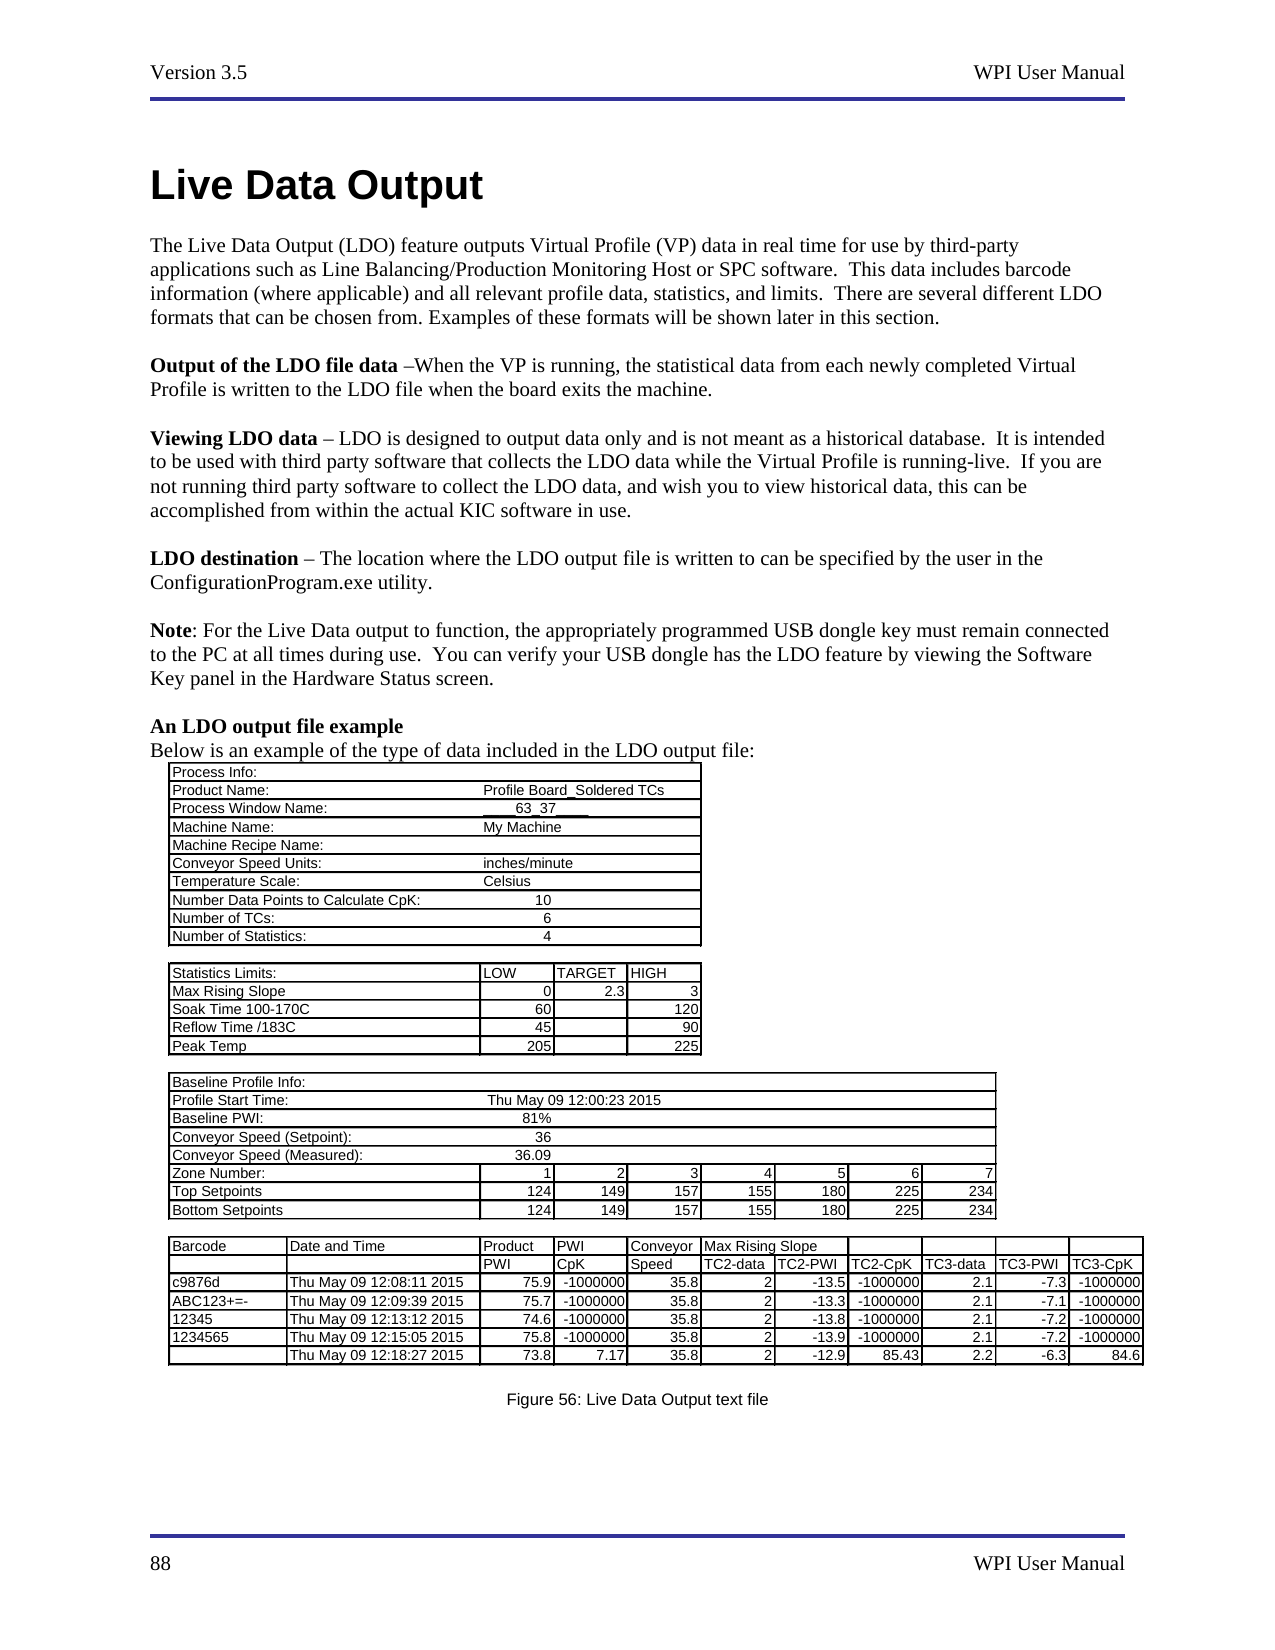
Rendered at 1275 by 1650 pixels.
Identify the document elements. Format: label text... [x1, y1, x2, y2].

text An LDO output file example [150, 714, 1125, 738]
text Below is an example of the type of data included in the LDO output file: [150, 738, 1125, 762]
text The Live Data Output (LDO) feature outputs Virtual Profile (VP) data in real time for use by third-party applications such as Line Balancing/Production Monitoring Host or SPC software. This data includes barcode information (where applicable) and all relevant profile data, statistics, and limits. There are several different LDO formats that can be chosen from. Examples of these formats will be shown later in this section. [150, 233, 1125, 329]
text Figure 56: Live Data Output text file [150, 1389, 1125, 1408]
subtitle Live Data Output [150, 160, 1125, 208]
text Output of the LDO file data –When the VP is running, the statistical data from each newly completed Virtual Profile is written to the LDO file when the board exits the machine. [150, 353, 1125, 401]
text LDO destination – The location where the LDO output file is written to can be specified by the user in the ConfigurationProgram.exe utility. [150, 546, 1125, 594]
text Note: For the Live Data output to function, the appropriately programmed USB dongle key must remain connected to the PC at all times during use. You can verify your USB dongle has the LDO feature by viewing the Software Key panel in the Hardware Status screen. [150, 618, 1125, 690]
text Viewing LDO data – LDO is designed to output data only and is not meant as a historical database. It is intended to be used with third party software that collects the LDO data while the Virtual Profile is running-live. If you are not running third party software to collect the LDO data, and wish you to view historical data, this can be accomplished from within the actual KIC software in use. [150, 425, 1125, 522]
